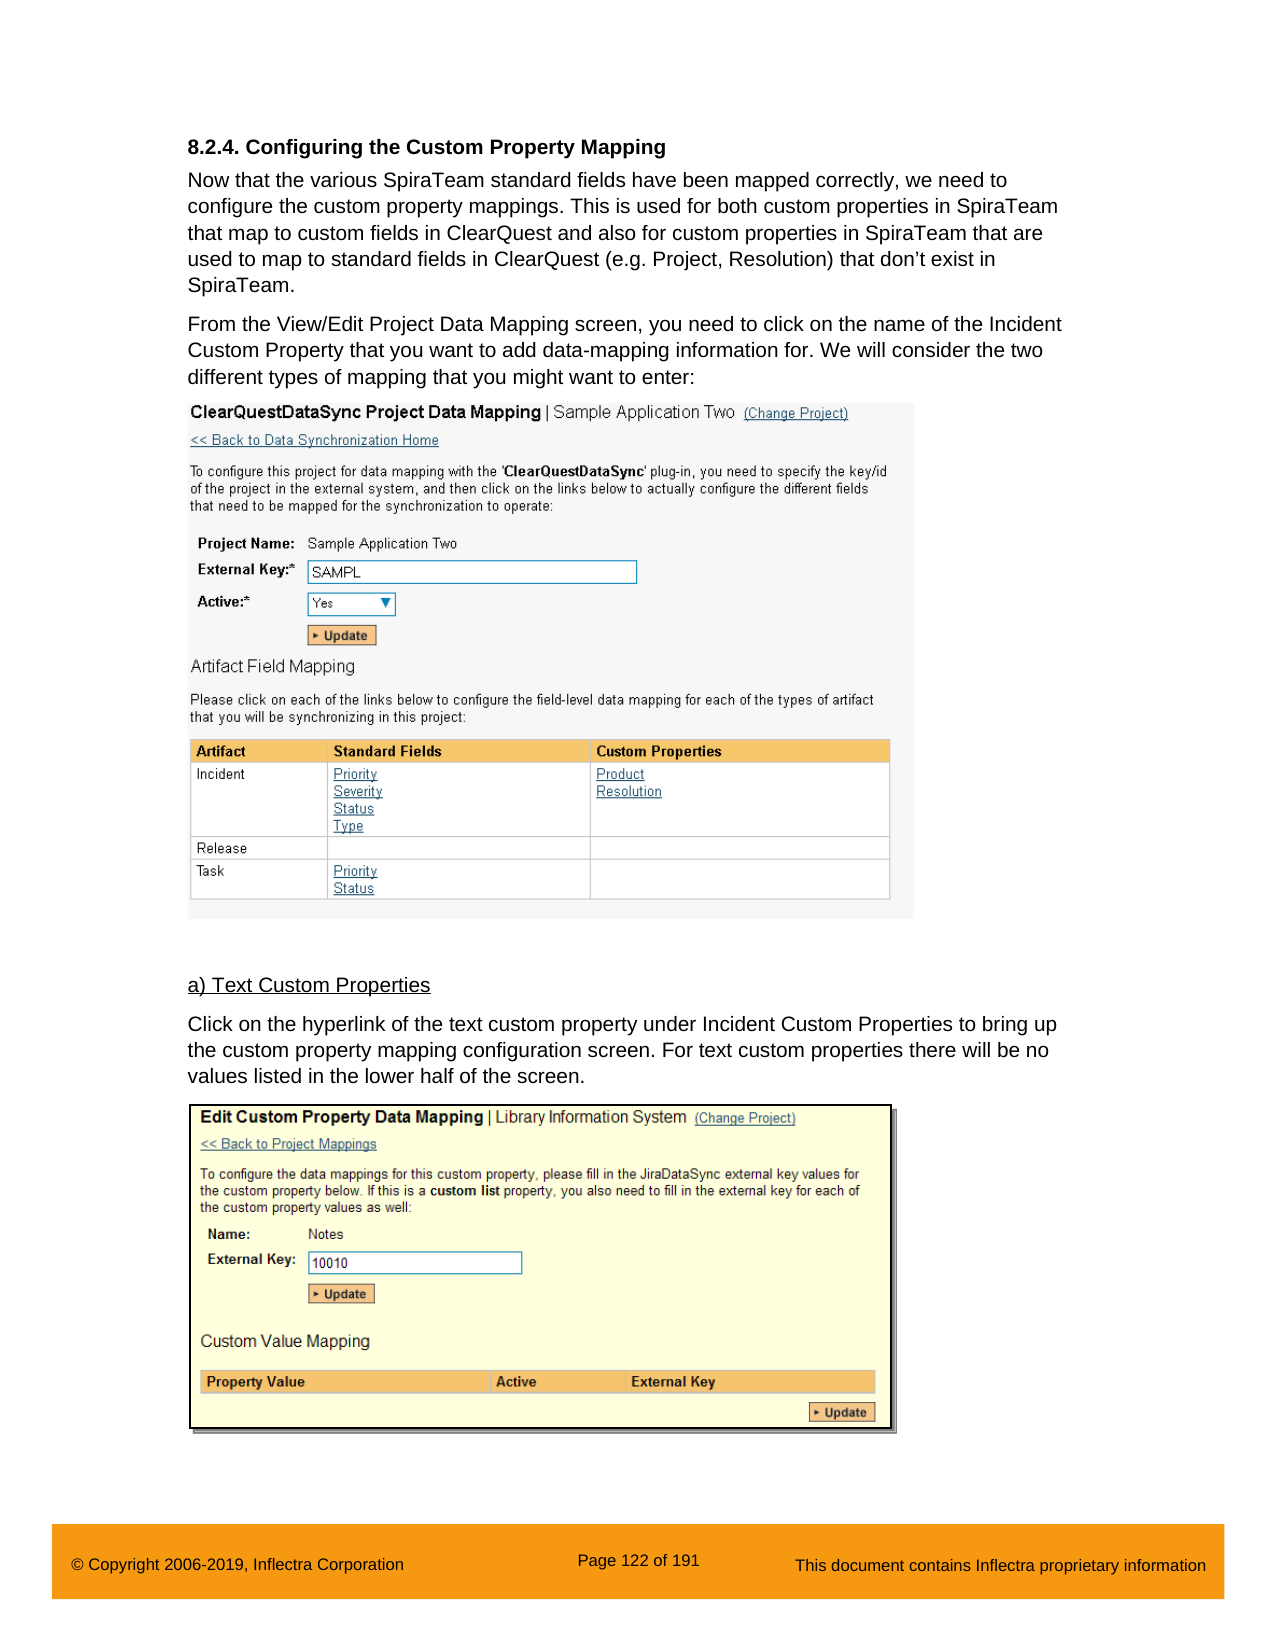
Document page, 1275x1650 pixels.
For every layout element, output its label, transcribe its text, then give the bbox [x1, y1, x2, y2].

text Click on the hyperlink of the text custom property under Incident Custom Properties to bring up the custom property mapping configuration screen. For text custom properties there will be no values listed in the lower half of the screen. [187, 1011, 1087, 1088]
subtitle 8.2.4. Configuring the Custom Property Mapping [187, 135, 1087, 159]
picture [187, 403, 914, 919]
text From the View/Edit Project Data Mapping screen, you need to click on the name of the Incident Custom Property that you want to add data-mapping information for. We will consider the two different types of mapping that you might want to enter: [187, 312, 1087, 388]
picture [191, 1106, 890, 1427]
text Now that the various SpiraTeam standard fields have been mapped correctly, we need to configure the custom property mappings. This is used for both custom properties in SpiraTeam that map to custom fields in ClearQuest and also for custom properties in SpiraTeam that are used to map to standard fields in ClearQuest (e.g. Project, Resolution) that don’t exist in SpiraTeam. [187, 168, 1087, 297]
text a) Text Custom Properties [187, 972, 1087, 996]
